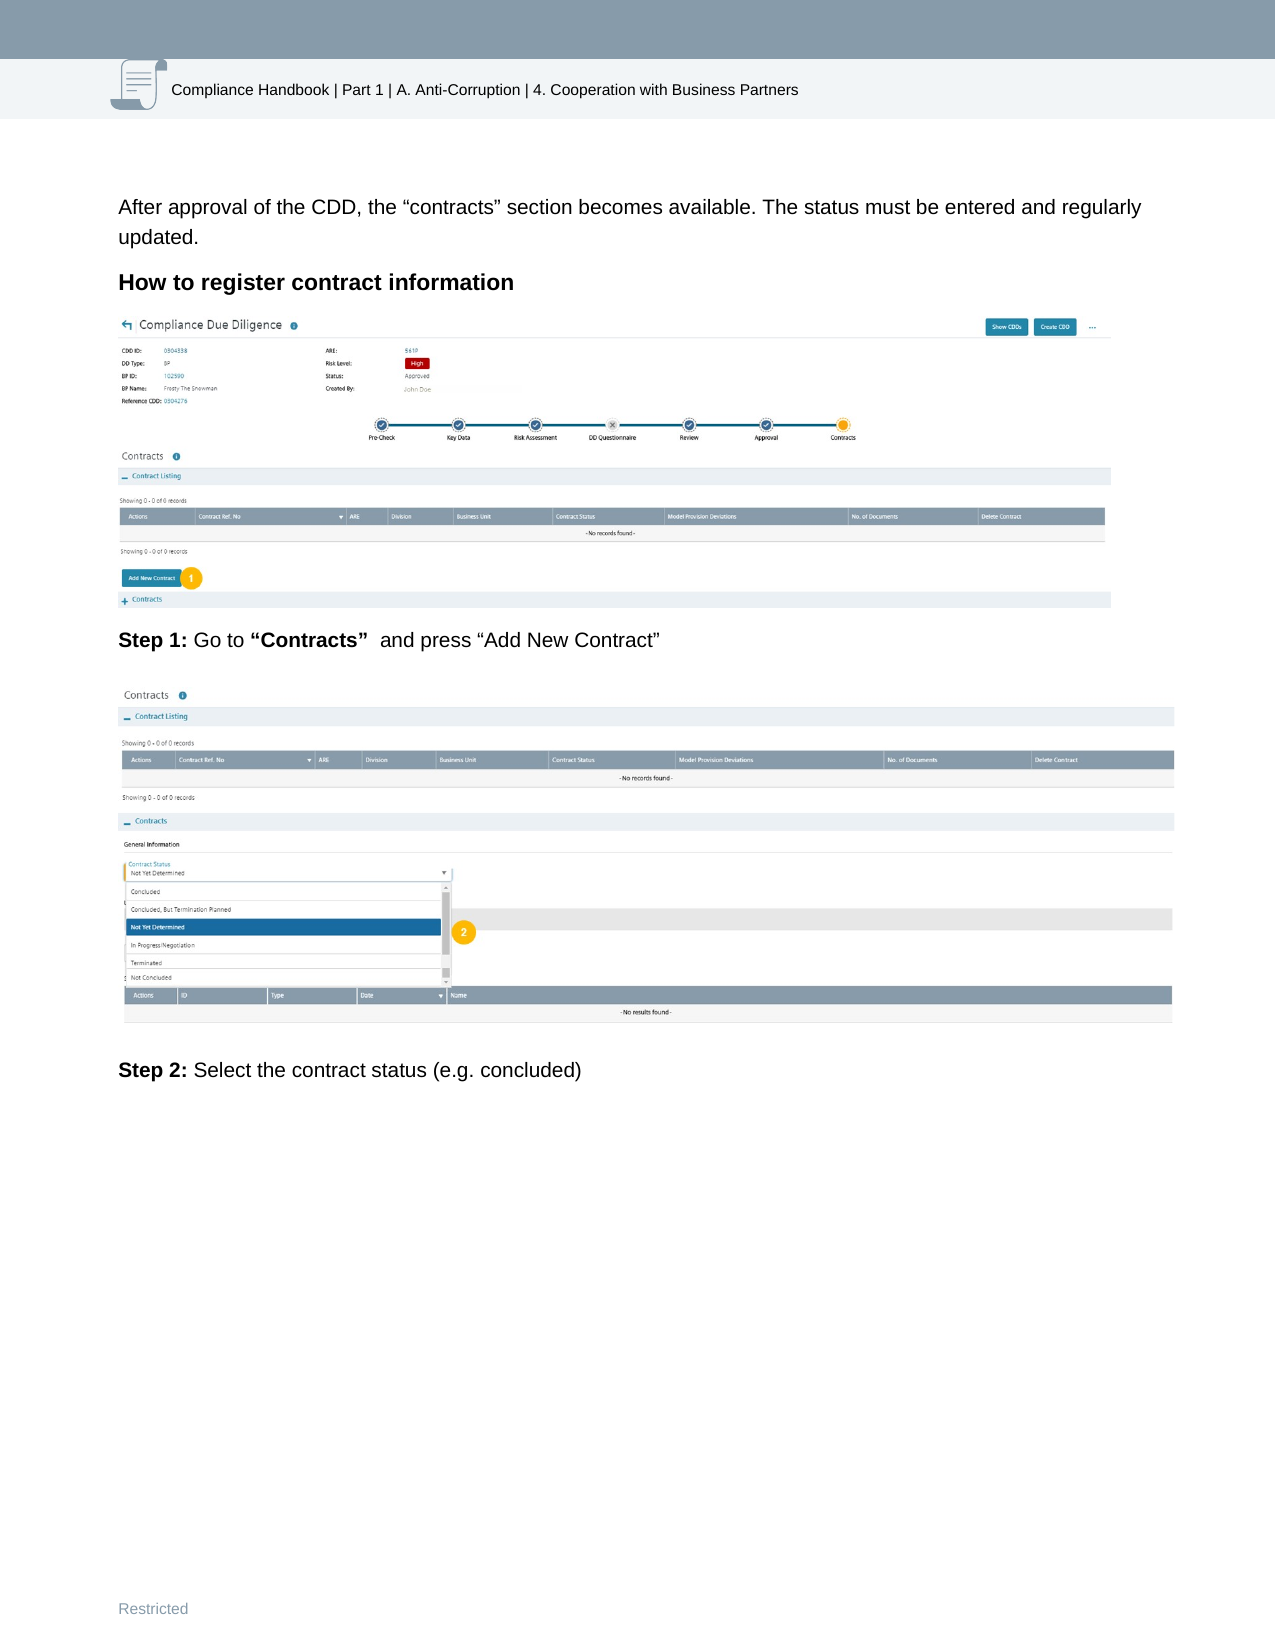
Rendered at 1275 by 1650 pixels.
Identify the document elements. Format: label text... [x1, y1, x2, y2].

picture [118, 687, 1175, 1023]
text After approval of the CDD, the “contracts” section becomes available. The status must be entered and regularly updated. [118, 195, 1169, 249]
text How to register contract information [118, 269, 1169, 296]
picture [110, 59, 168, 110]
text Step 1: Go to “Contracts” and press “Add New Contract” [118, 628, 1169, 652]
picture [118, 316, 1111, 608]
text Step 2: Select the contract status (e.g. concluded) [118, 1058, 1169, 1082]
